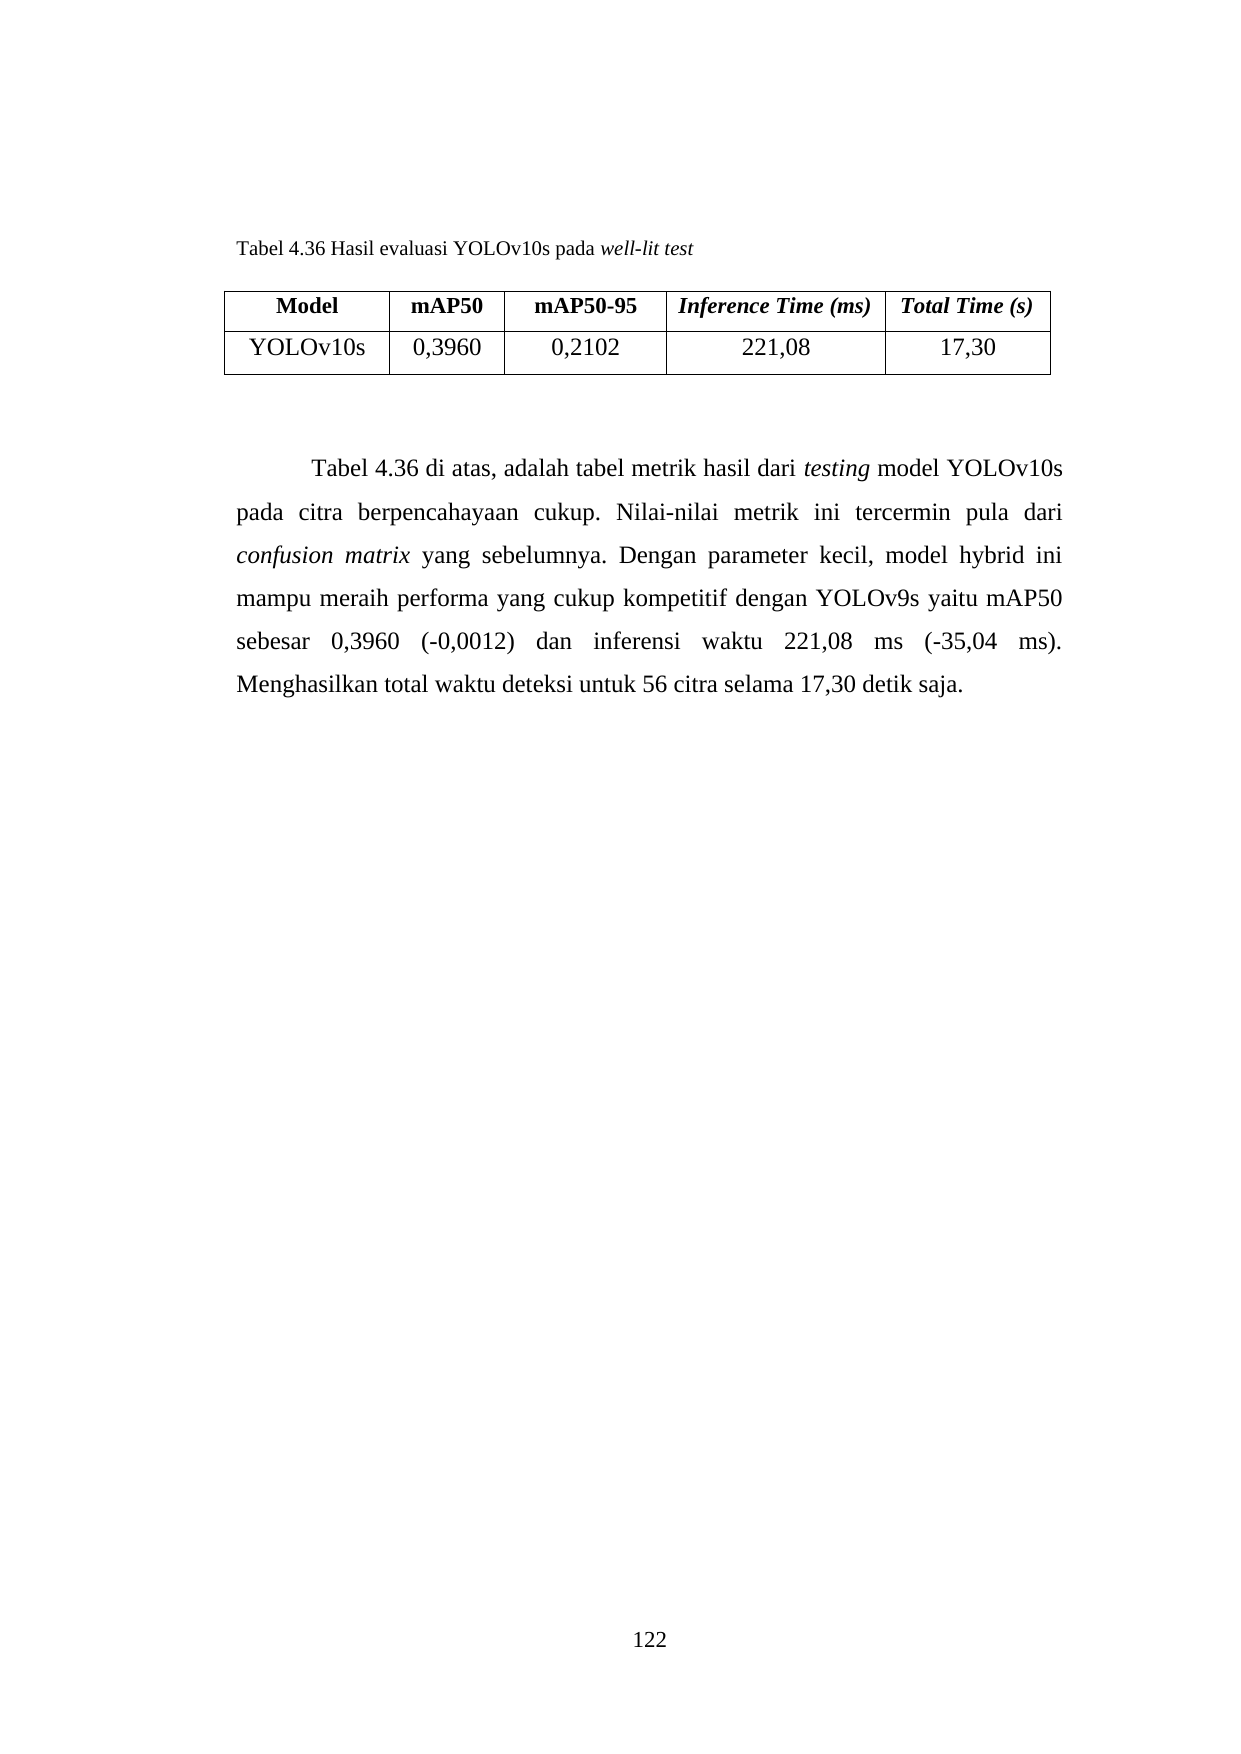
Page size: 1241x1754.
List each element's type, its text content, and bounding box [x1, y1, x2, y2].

text Tabel 4.36 Hasil evaluasi YOLOv10s pada well-lit test [236, 236, 1063, 260]
table_cell 0,2102 [505, 332, 666, 374]
text Tabel 4.36 di atas, adalah tabel metrik hasil dari testing model YOLOv10s pada citra berpencahayaan cukup. Nilai-nilai metrik ini tercermin pula dari confusion matrix yang sebelumnya. Dengan parameter kecil, model hybrid ini mampu meraih performa yang cukup kompetitif dengan YOLOv9s yaitu mAP50 sebesar 0,3960 (-0,0012) dan inferensi waktu 221,08 ms (-35,04 ms). Menghasilkan total waktu deteksi untuk 56 citra selama 17,30 detik saja. [236, 453, 1063, 698]
table_header mAP50 [390, 292, 504, 331]
table_header mAP50-95 [505, 292, 666, 331]
table_cell 17,30 [886, 332, 1050, 374]
table_cell 0,3960 [390, 332, 504, 374]
table_cell YOLOv10s [225, 332, 389, 374]
table_header Total Time (s) [886, 292, 1050, 331]
table_cell 221,08 [667, 332, 885, 374]
table_header Inference Time (ms) [667, 292, 885, 331]
table_header Model [225, 292, 389, 331]
